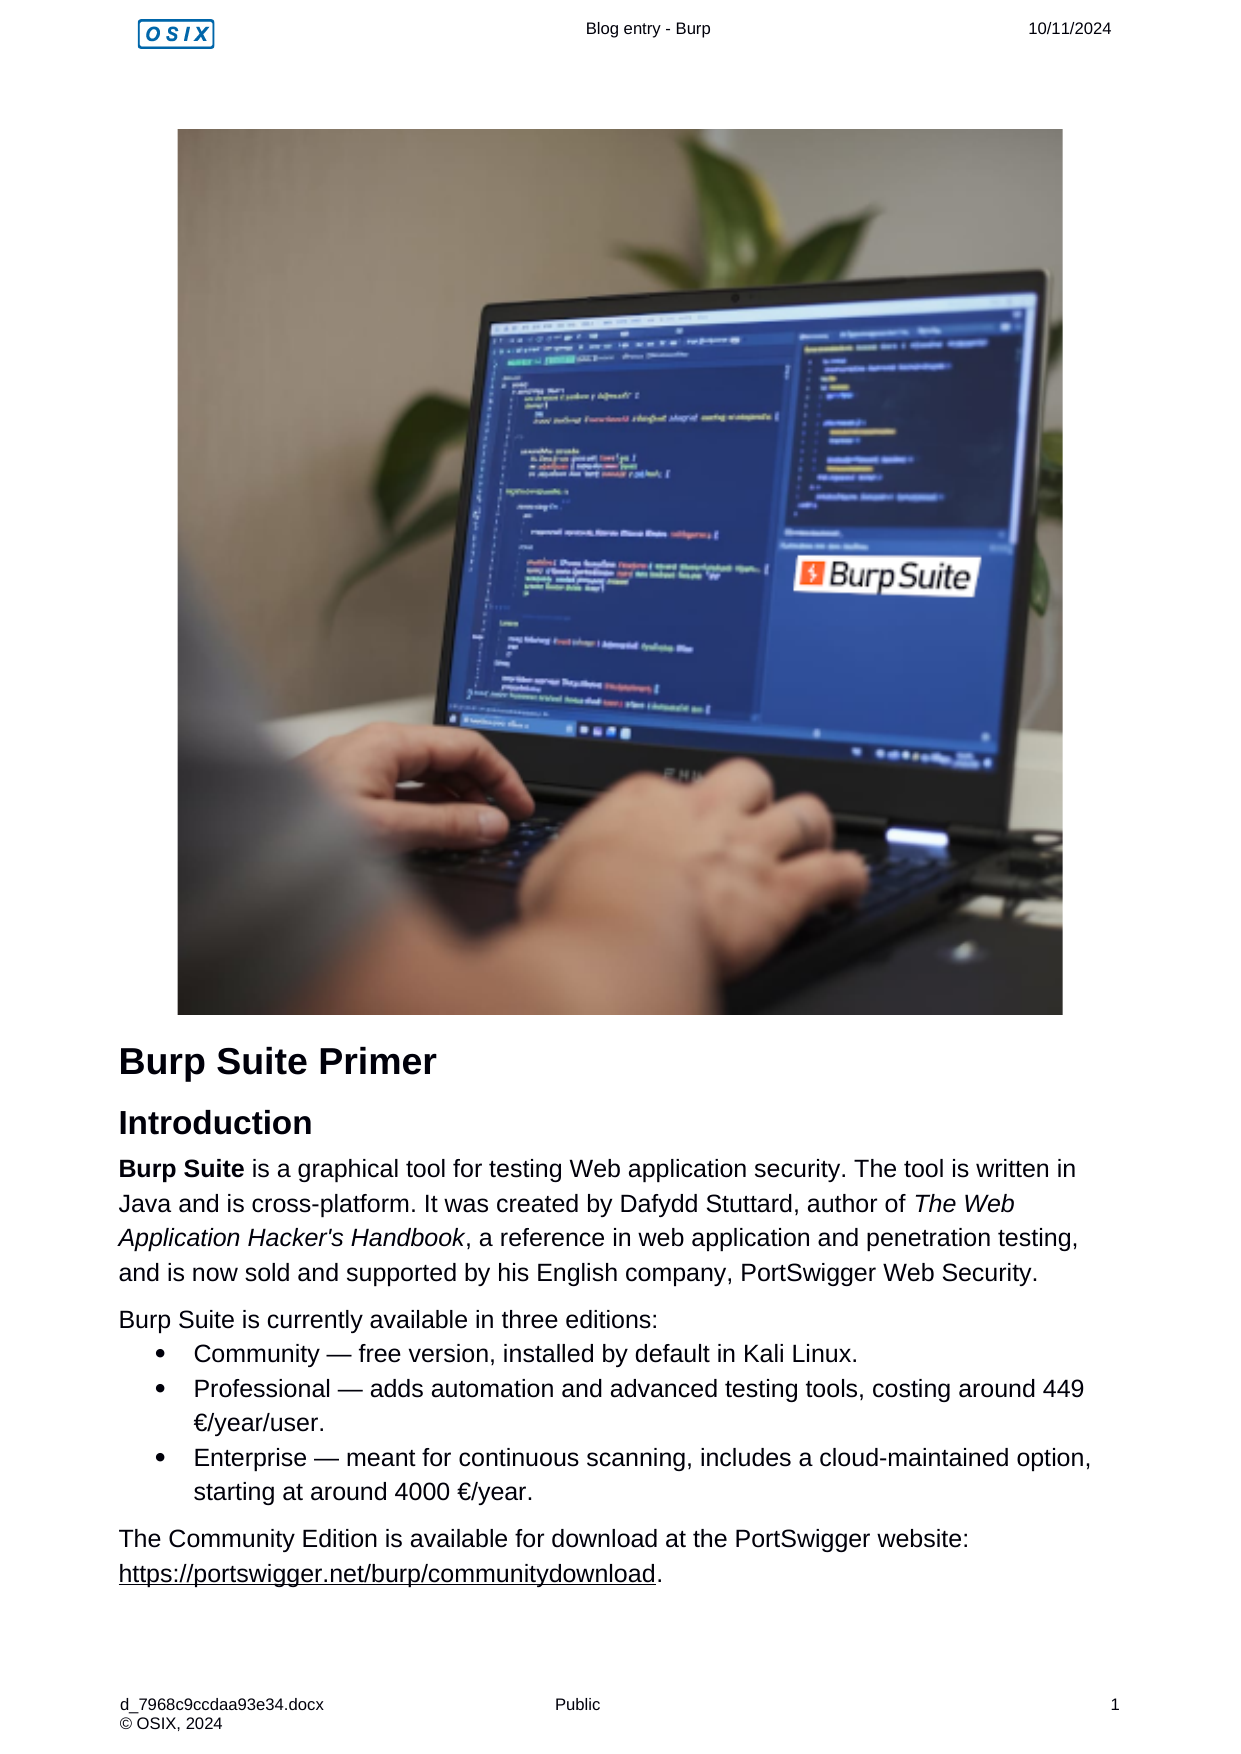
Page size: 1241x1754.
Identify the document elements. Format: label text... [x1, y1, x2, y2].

list Enterprise — meant for continuous scanning, includes a cloud-maintained option, starting at around 4000 €/year. [156, 1443, 1122, 1506]
subtitle Introduction [118, 1103, 1122, 1142]
text The Community Edition is available for download at the PortSwigger website: https://portswigger.net/burp/communitydownload. [118, 1524, 1122, 1587]
picture [177, 129, 1063, 1015]
list Professional — adds automation and advanced testing tools, costing around 449 €/year/user. [156, 1374, 1122, 1437]
picture [137, 19, 215, 49]
text Burp Suite is a graphical tool for testing Web application security. The tool is written in Java and is cross-platform. It was created by Dafydd Stuttard, author of The Web Application Hacker's Handbook, a reference in web application and penetration testing, and is now sold and supported by his English company, PortSwigger Web Security. [118, 1154, 1122, 1286]
list Community — free version, installed by default in Kali Linux. [156, 1339, 1122, 1368]
text Burp Suite is currently available in three editions: [118, 1304, 1122, 1333]
